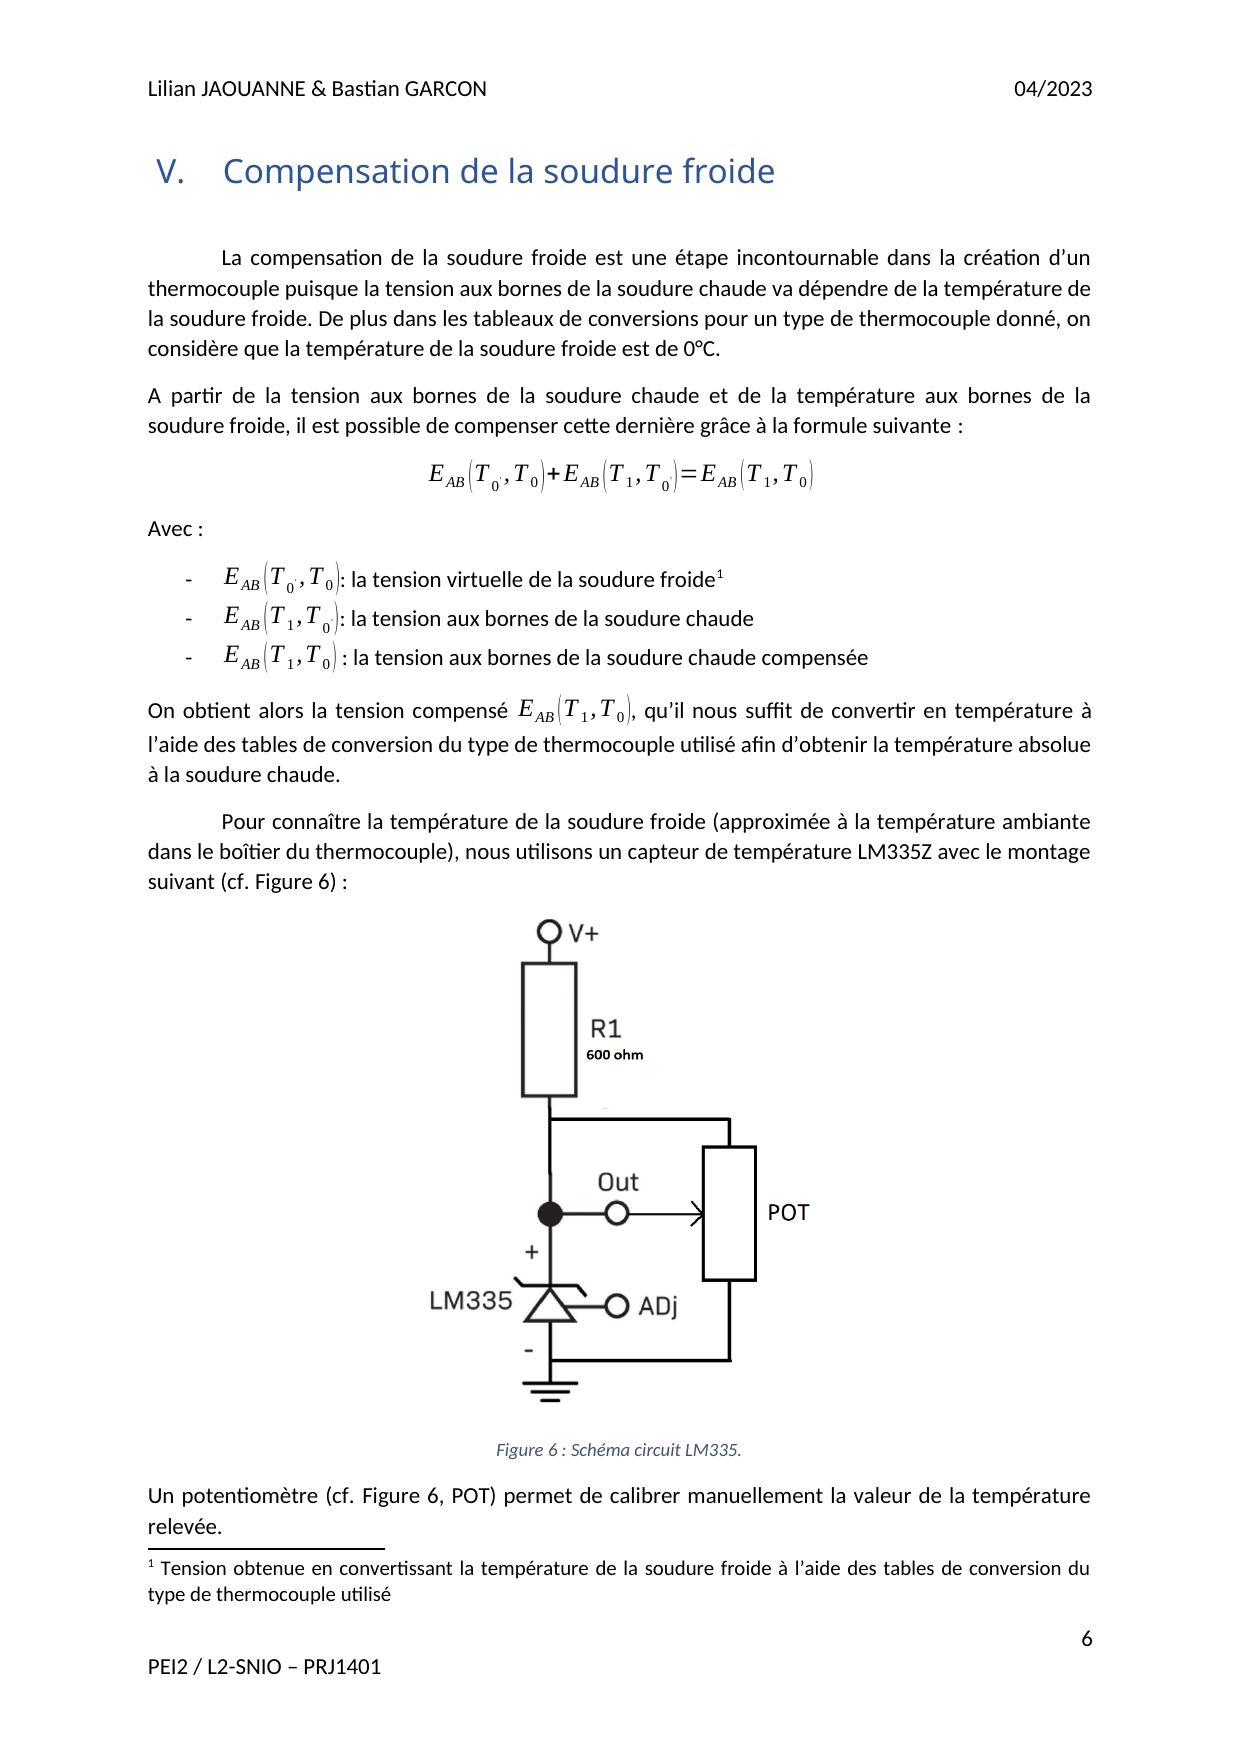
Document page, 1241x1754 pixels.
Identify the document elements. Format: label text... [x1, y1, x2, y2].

text Pour connaître la température de la soudure froide (approximée à la température ambiante dans le boîtier du thermocouple), nous utilisons un capteur de température LM335Z avec le montage suivant (cf. Figure 6) : [148, 807, 1093, 895]
text A partir de la tension aux bornes de la soudure chaude et de la température aux bornes de la soudure froide, il est possible de compenser cette dernière grâce à la formule suivante : [148, 381, 1093, 439]
text La compensation de la soudure froide est une étape incontournable dans la création d’un thermocouple puisque la tension aux bornes de la soudure chaude va dépendre de la température de la soudure froide. De plus dans les tableaux de conversions pour un type de thermocouple donné, on considère que la température de la soudure froide est de 0°C. [148, 243, 1093, 362]
list : la tension aux bornes de la soudure chaude [185, 600, 1093, 637]
picture [424, 914, 816, 1419]
subtitle Compensation de la soudure froide [185, 148, 1093, 193]
text Avec : [148, 514, 1093, 542]
list : la tension aux bornes de la soudure chaude compensée [185, 639, 1093, 674]
text On obtient alors la tension compensé , qu’il nous suffit de convertir en température à l’aide des tables de conversion du type de thermocouple utilisé afin d’obtenir la température absolue à la soudure chaude. [148, 693, 1093, 788]
text Un potentiomètre (cf. Figure 6, POT) permet de calibrer manuellement la valeur de la température relevée. [148, 1482, 1093, 1540]
list : la tension virtuelle de la soudure froide [185, 561, 1093, 598]
